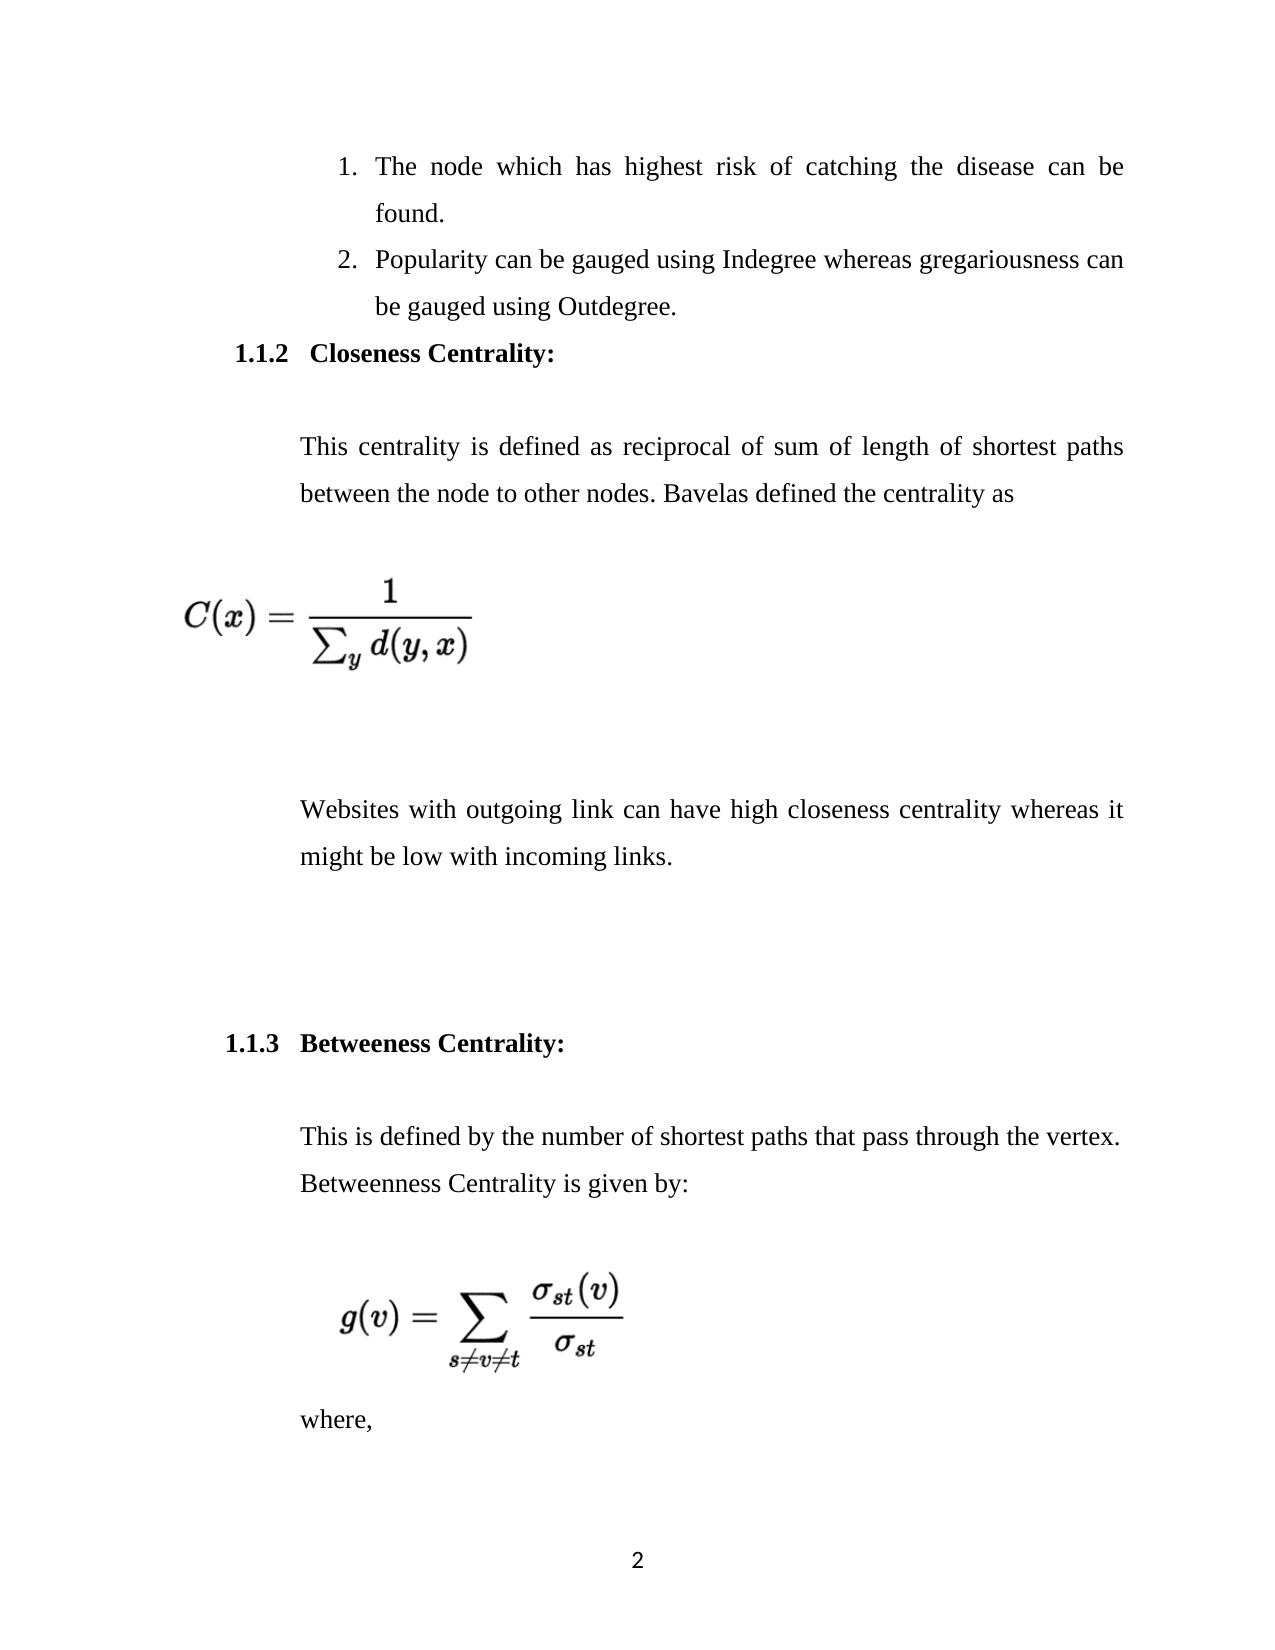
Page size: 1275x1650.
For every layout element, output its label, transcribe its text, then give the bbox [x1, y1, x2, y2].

list Popularity can be gauged using Indegree whereas gregariousness can be gauged using Outdegree. [337, 243, 1125, 321]
text This centrality is defined as reciprocal of sum of length of shortest paths between the node to other nodes. Bavelas defined the centrality as [300, 430, 1125, 508]
list The node which has highest risk of catching the disease can be found. [337, 150, 1125, 228]
picture [150, 570, 522, 686]
text where, [300, 1403, 1125, 1434]
text This is defined by the number of shortest paths that pass through the vertex. [225, 1120, 1125, 1151]
list Closeness Centrality: [234, 337, 1125, 368]
text Websites with outgoing link can have high closeness centrality whereas it might be low with incoming links. [300, 794, 1125, 871]
picture [300, 1260, 684, 1388]
list Betweeness Centrality: [225, 1027, 1125, 1058]
text Betweenness Centrality is given by: [225, 1167, 1125, 1198]
